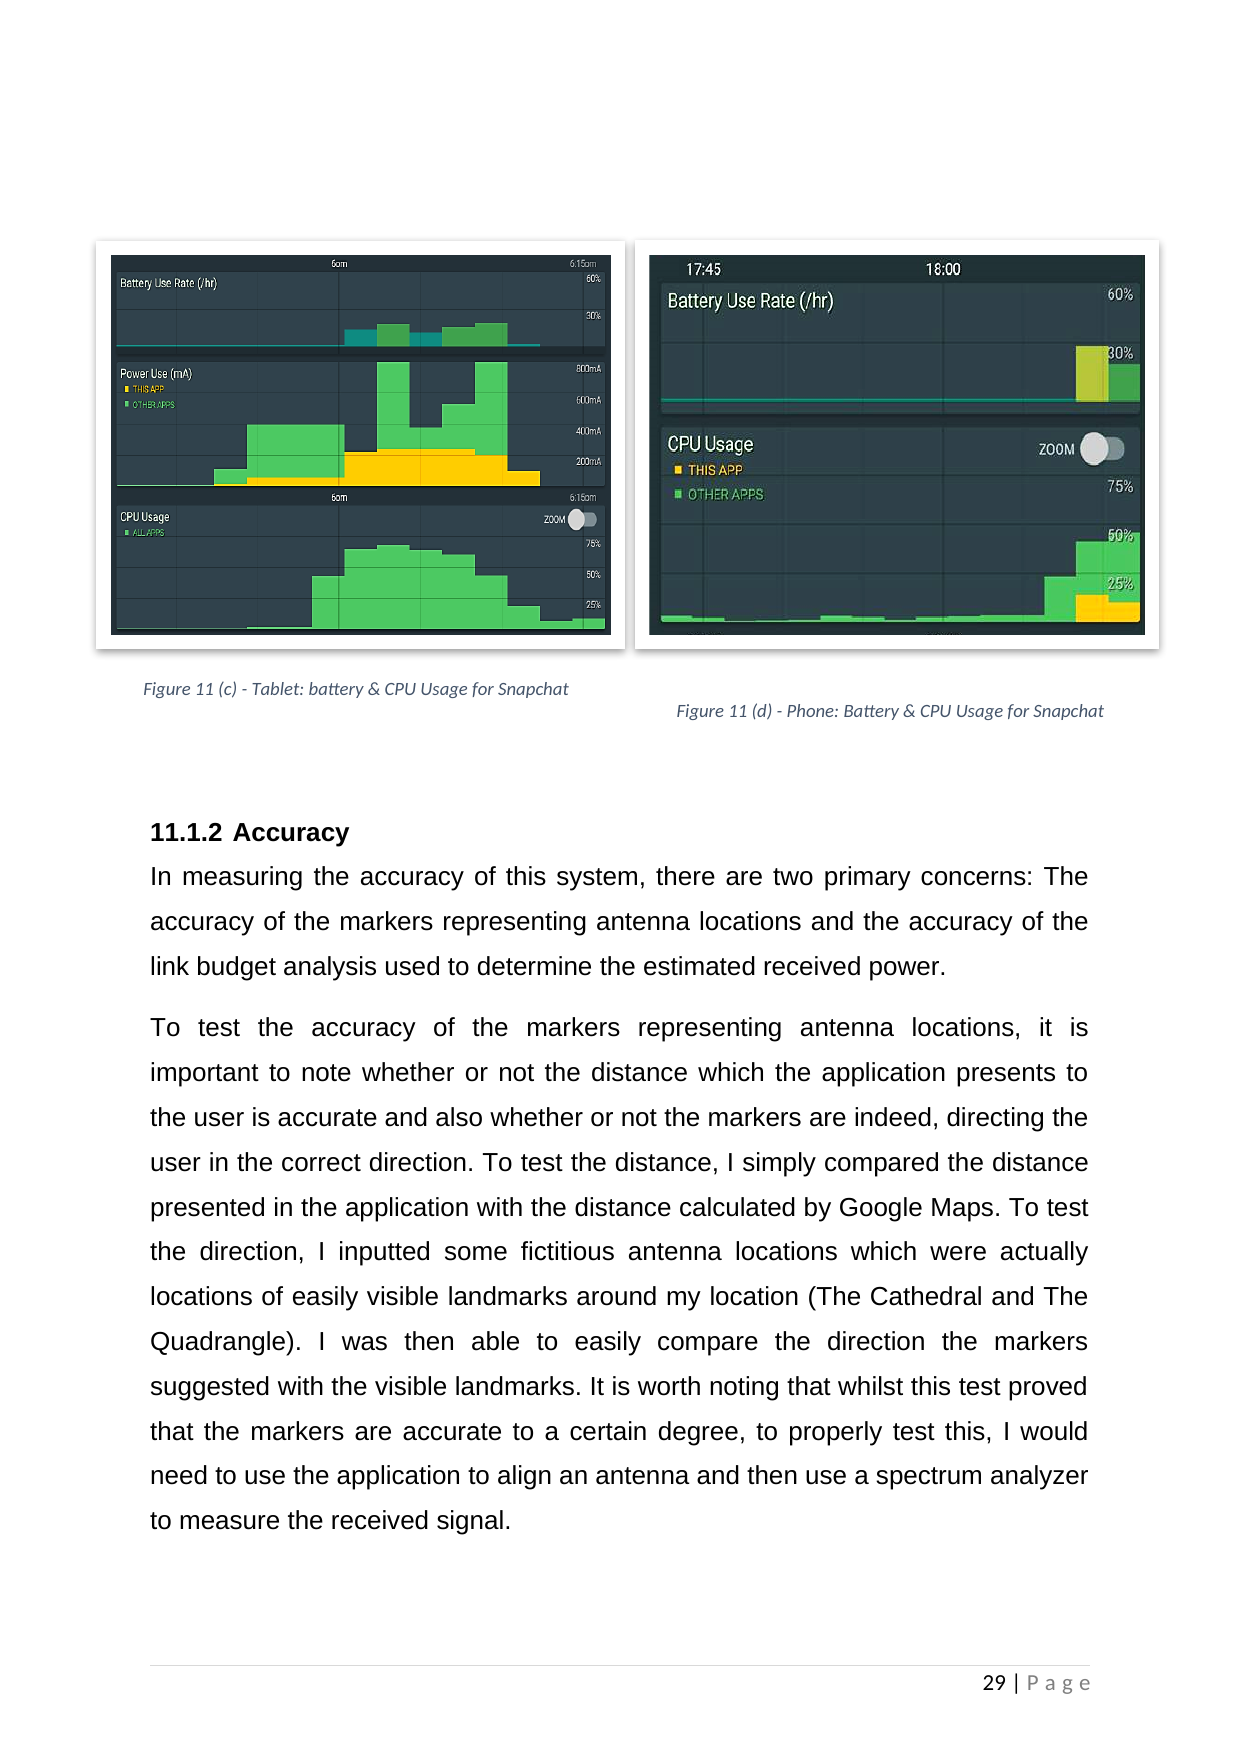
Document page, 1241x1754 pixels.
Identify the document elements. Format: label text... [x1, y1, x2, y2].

picture [111, 255, 611, 635]
text To test the accuracy of the markers representing antenna locations, it is important to note whether or not the distance which the application presents to the user is accurate and also whether or not the markers are indeed, directing the user in the correct direction. To test the distance, I simply compared the distance presented in the application with the distance calculated by Google Maps. To test the direction, I inputted some fictitious antenna locations which were actually locations of easily visible landmarks around my location (The Cathedral and The Quadrangle). I was then able to easily compare the direction the markers suggested with the visible landmarks. It is worth noting that whilst this test proved that the markers are accurate to a certain degree, to properly test this, I would need to use the application to align an antenna and then use a spectrum analyzer to measure the received signal. [150, 1012, 1090, 1535]
picture [649, 255, 1145, 635]
text In measuring the accuracy of this system, there are two primary concerns: The accuracy of the markers representing antenna locations and the accuracy of the link budget analysis used to determine the estimated received power. [150, 861, 1090, 981]
subtitle Accuracy [150, 817, 1090, 846]
